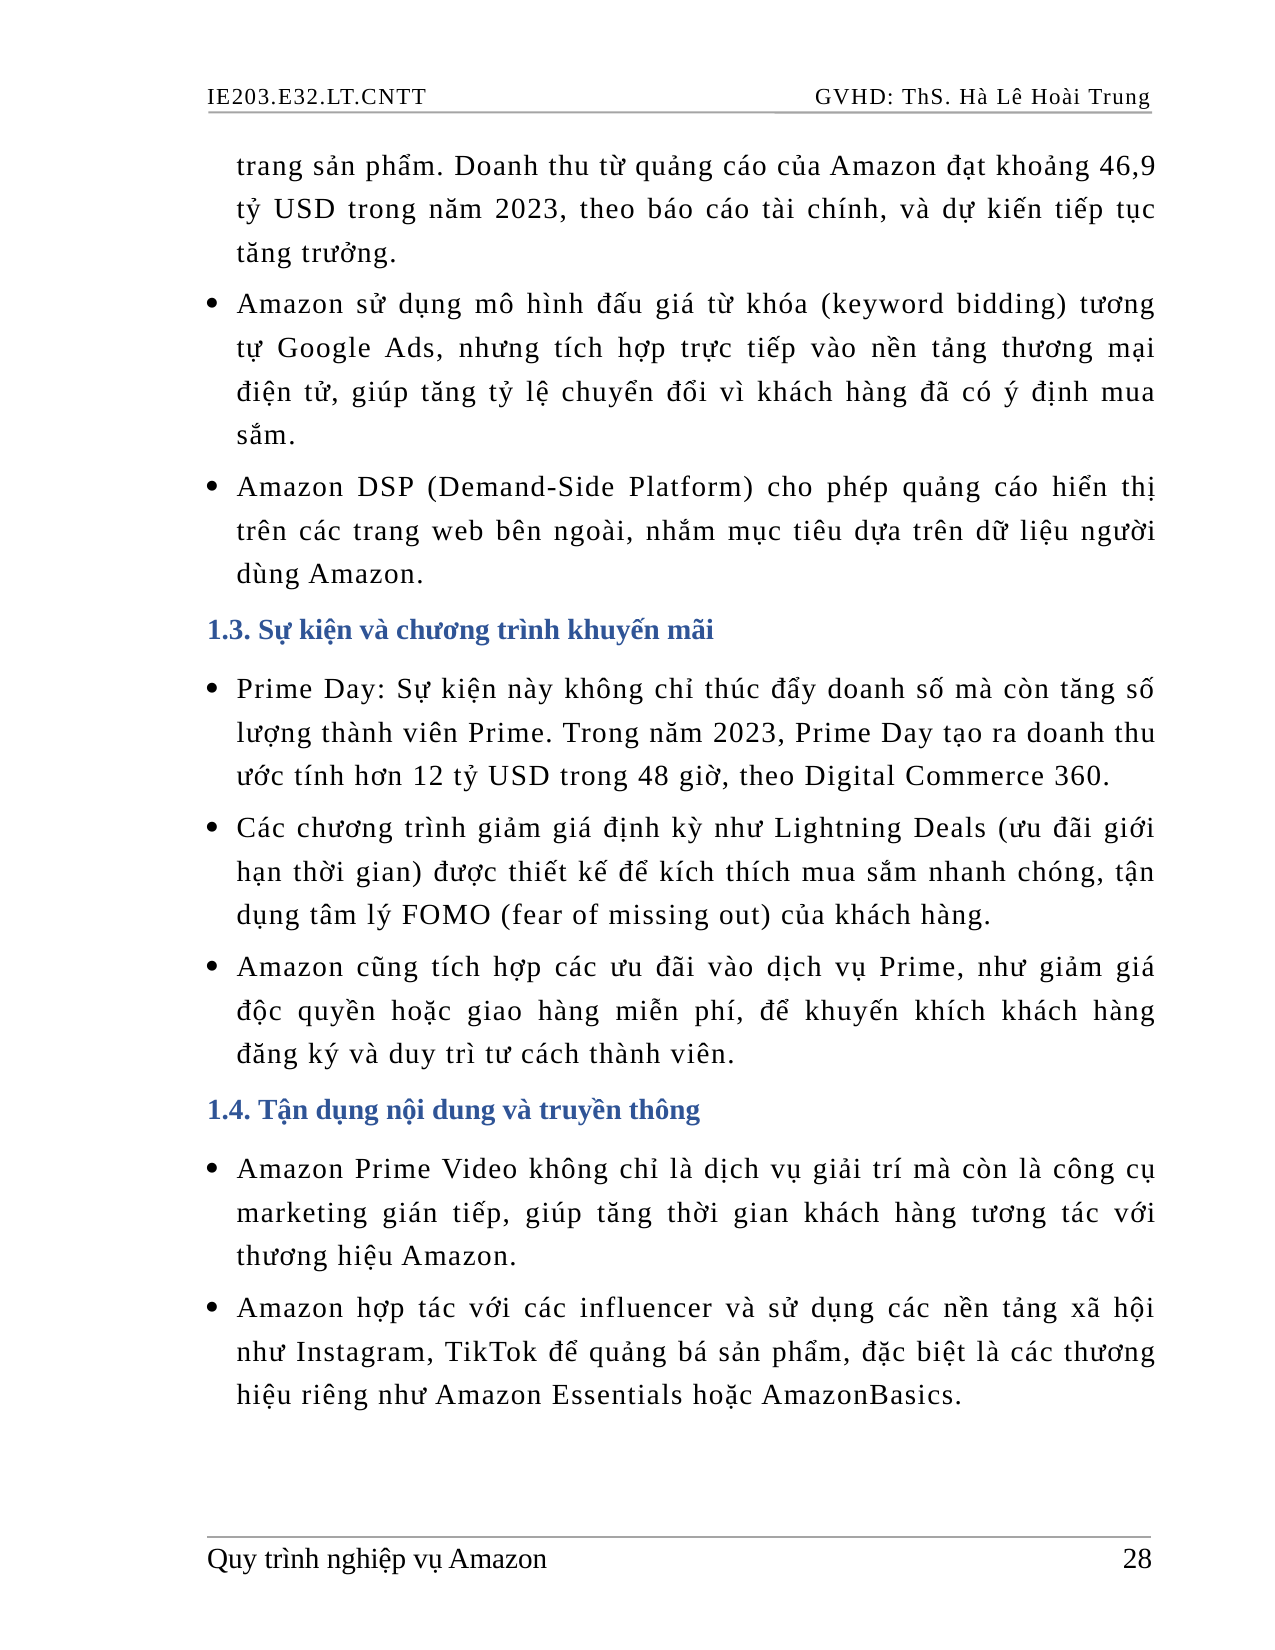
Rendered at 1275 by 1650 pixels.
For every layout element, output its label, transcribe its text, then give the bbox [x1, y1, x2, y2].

list Các chương trình giảm giá định kỳ như Lightning Deals (ưu đãi giới hạn thời gian) được thiết kế để kích thích mua sắm nhanh chóng, tận dụng tâm lý FOMO (fear of missing out) của khách hàng. [207, 810, 1157, 931]
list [207, 148, 1157, 268]
list Amazon DSP (Demand-Side Platform) cho phép quảng cáo hiển thị trên các trang web bên ngoài, nhắm mục tiêu dựa trên dữ liệu người dùng Amazon. [207, 469, 1157, 590]
list Amazon cũng tích hợp các ưu đãi vào dịch vụ Prime, như giảm giá độc quyền hoặc giao hàng miễn phí, để khuyến khích khách hàng đăng ký và duy trì tư cách thành viên. [207, 949, 1157, 1070]
list Amazon Prime Video không chỉ là dịch vụ giải trí mà còn là công cụ marketing gián tiếp, giúp tăng thời gian khách hàng tương tác với thương hiệu Amazon. [207, 1151, 1157, 1272]
list Prime Day: Sự kiện này không chỉ thúc đẩy doanh số mà còn tăng số lượng thành viên Prime. Trong năm 2023, Prime Day tạo ra doanh thu ước tính hơn 12 tỷ USD trong 48 giờ, theo Digital Commerce 360. [207, 671, 1157, 792]
list Amazon sử dụng mô hình đấu giá từ khóa (keyword bidding) tương tự Google Ads, nhưng tích hợp trực tiếp vào nền tảng thương mại điện tử, giúp tăng tỷ lệ chuyển đổi vì khách hàng đã có ý định mua sắm. [207, 287, 1157, 451]
list Amazon hợp tác với các influencer và sử dụng các nền tảng xã hội như Instagram, TikTok để quảng bá sản phẩm, đặc biệt là các thương hiệu riêng như Amazon Essentials hoặc AmazonBasics. [207, 1290, 1157, 1411]
text Tận dụng nội dung và truyền thông [207, 1092, 1157, 1126]
text Sự kiện và chương trình khuyến mãi [207, 612, 1157, 646]
